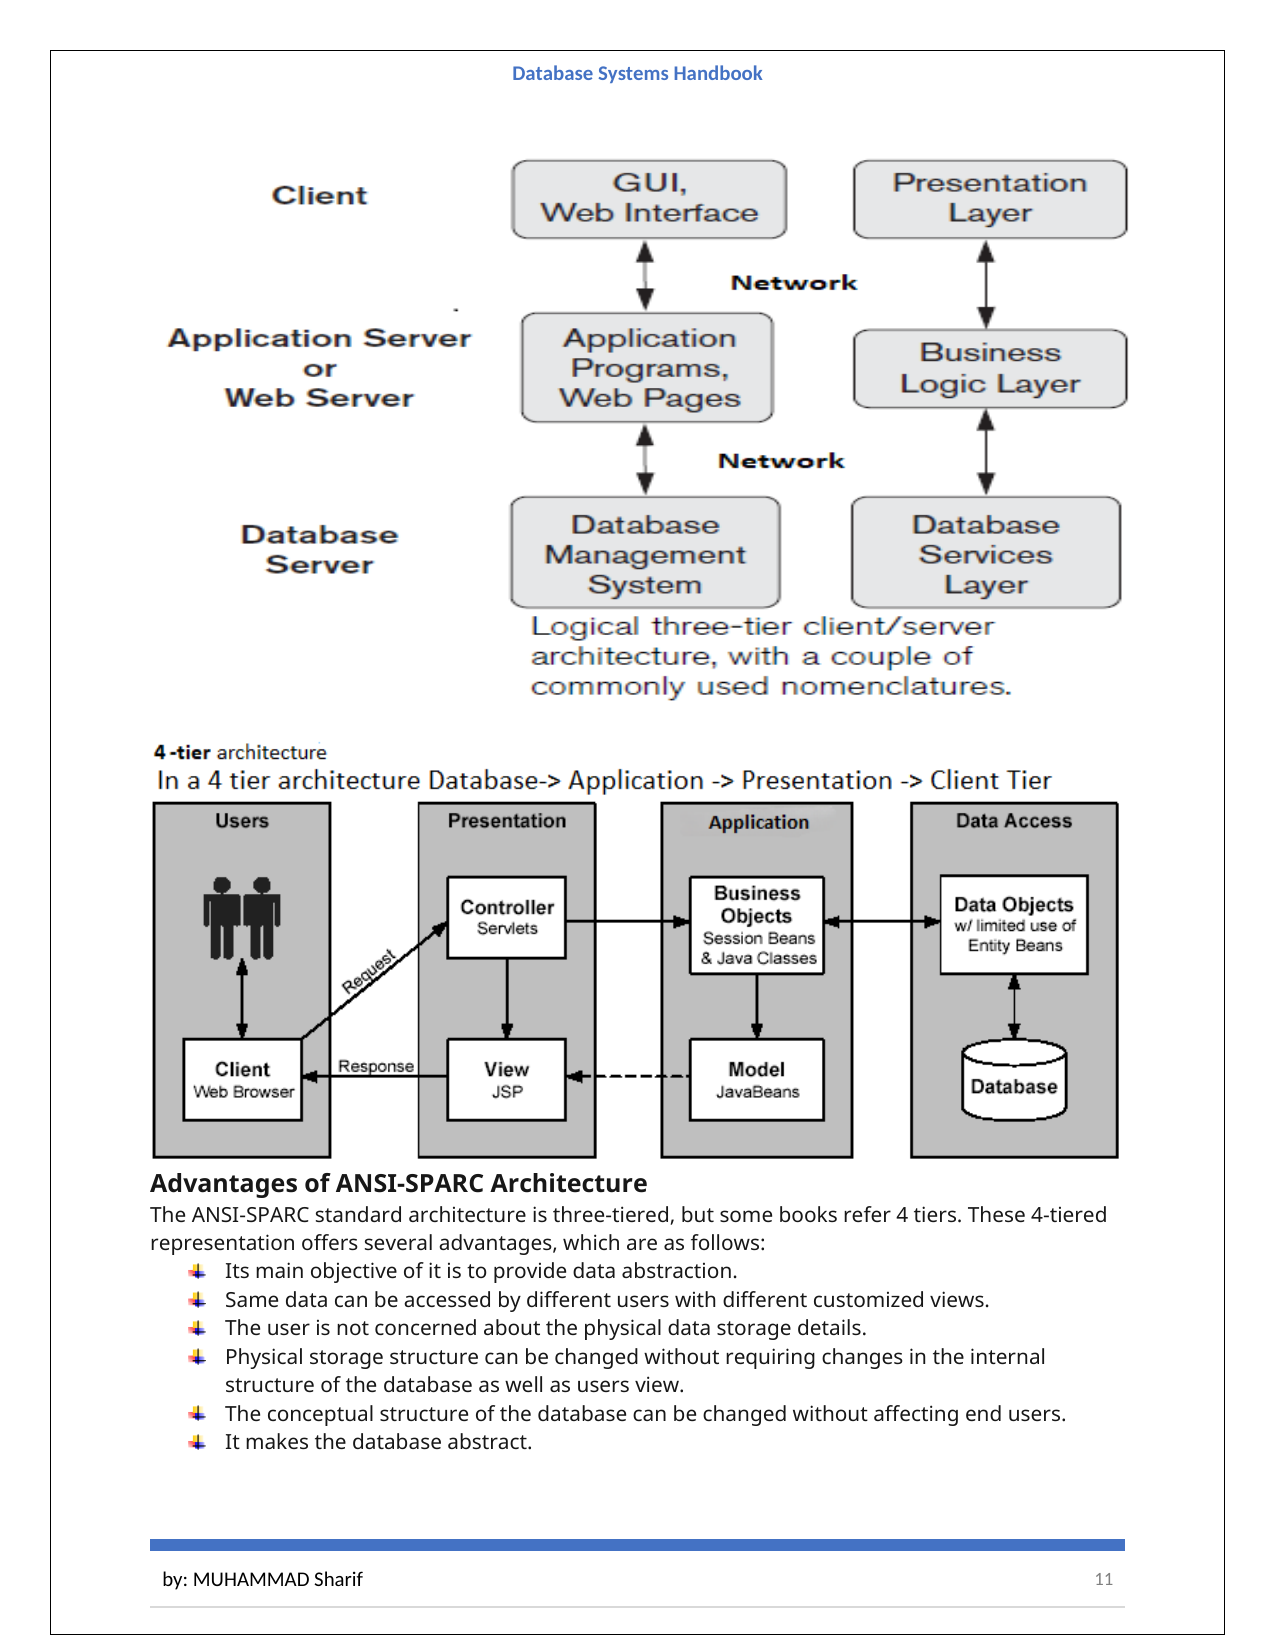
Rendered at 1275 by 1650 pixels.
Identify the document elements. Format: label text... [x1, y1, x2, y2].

list The user is not concerned about the physical data storage details. [187, 1313, 1125, 1342]
list It makes the database abstract. [187, 1427, 1125, 1456]
text Advantages of ANSI-SPARC Architecture [150, 1166, 1125, 1200]
picture [188, 1433, 206, 1450]
picture [188, 1290, 206, 1308]
picture [188, 1404, 206, 1421]
picture [150, 150, 1143, 1166]
picture [188, 1262, 206, 1279]
list Its main objective of it is to provide data abstraction. [187, 1257, 1125, 1285]
picture [188, 1347, 206, 1365]
list The conceptual structure of the database can be changed without affecting end users. [187, 1399, 1125, 1427]
picture [188, 1319, 206, 1336]
text The ANSI-SPARC standard architecture is three-tiered, but some books refer 4 tiers. These 4-tiered representation offers several advantages, which are as follows: [150, 1200, 1125, 1257]
list Physical storage structure can be changed without requiring changes in the internal structure of the database as well as users view. [187, 1342, 1125, 1399]
list Same data can be accessed by different users with different customized views. [187, 1285, 1125, 1313]
